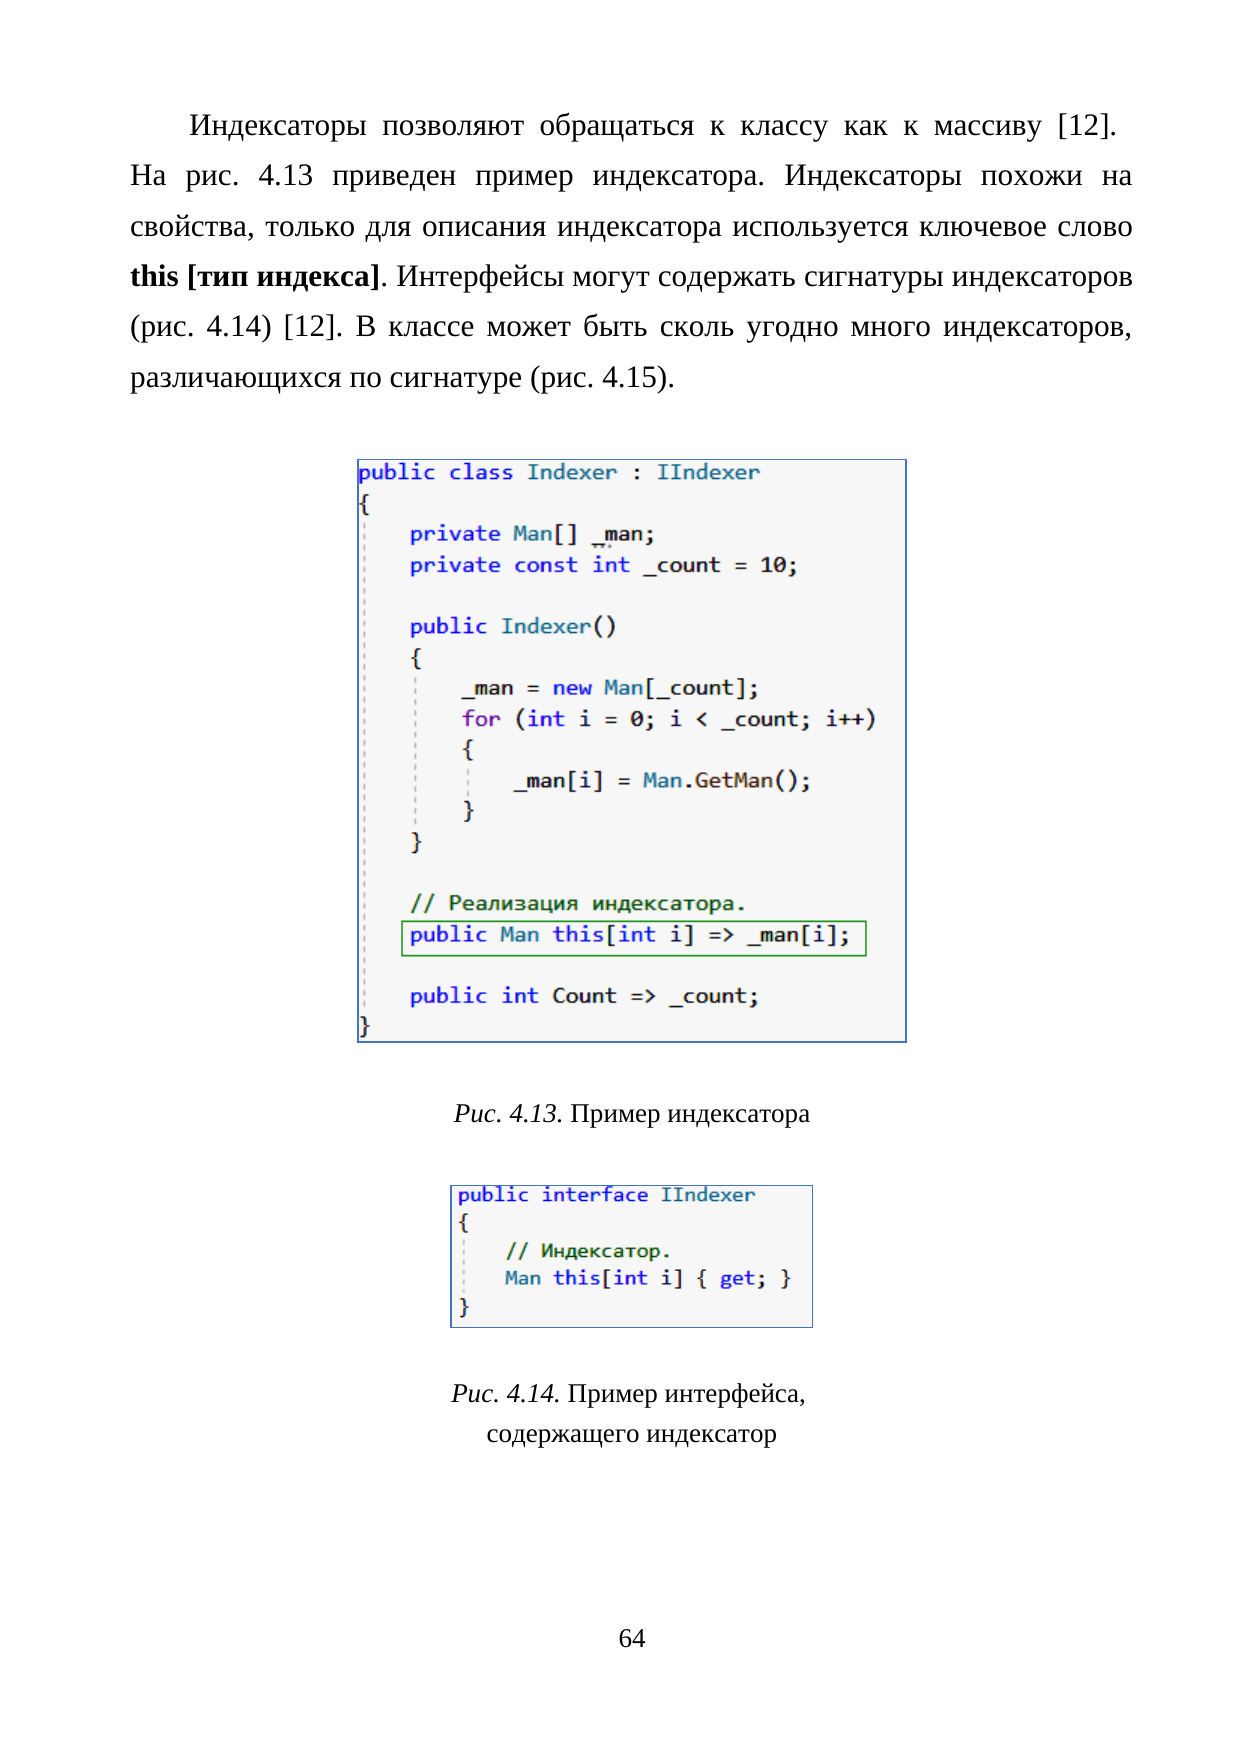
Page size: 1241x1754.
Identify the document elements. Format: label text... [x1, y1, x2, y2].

text Индексаторы позволяют обращаться к классу как к массиву [12]. На рис. 4.13 приведен пример индексатора. Индексаторы похожи на свойства, только для описания индексатора используется ключевое слово this [тип индекса]. Интерфейсы могут содержать сигнатуры индексаторов (рис. 4.14) [12]. В классе может быть сколь угодно много индексаторов, различающихся по сигнатуре (рис. 4.15). [130, 106, 1134, 394]
text Рис. 4.13. Пример индексатора [130, 1097, 1134, 1128]
text Рис. 4.14. Пример интерфейса, содержащего индексатор [130, 1377, 1134, 1448]
